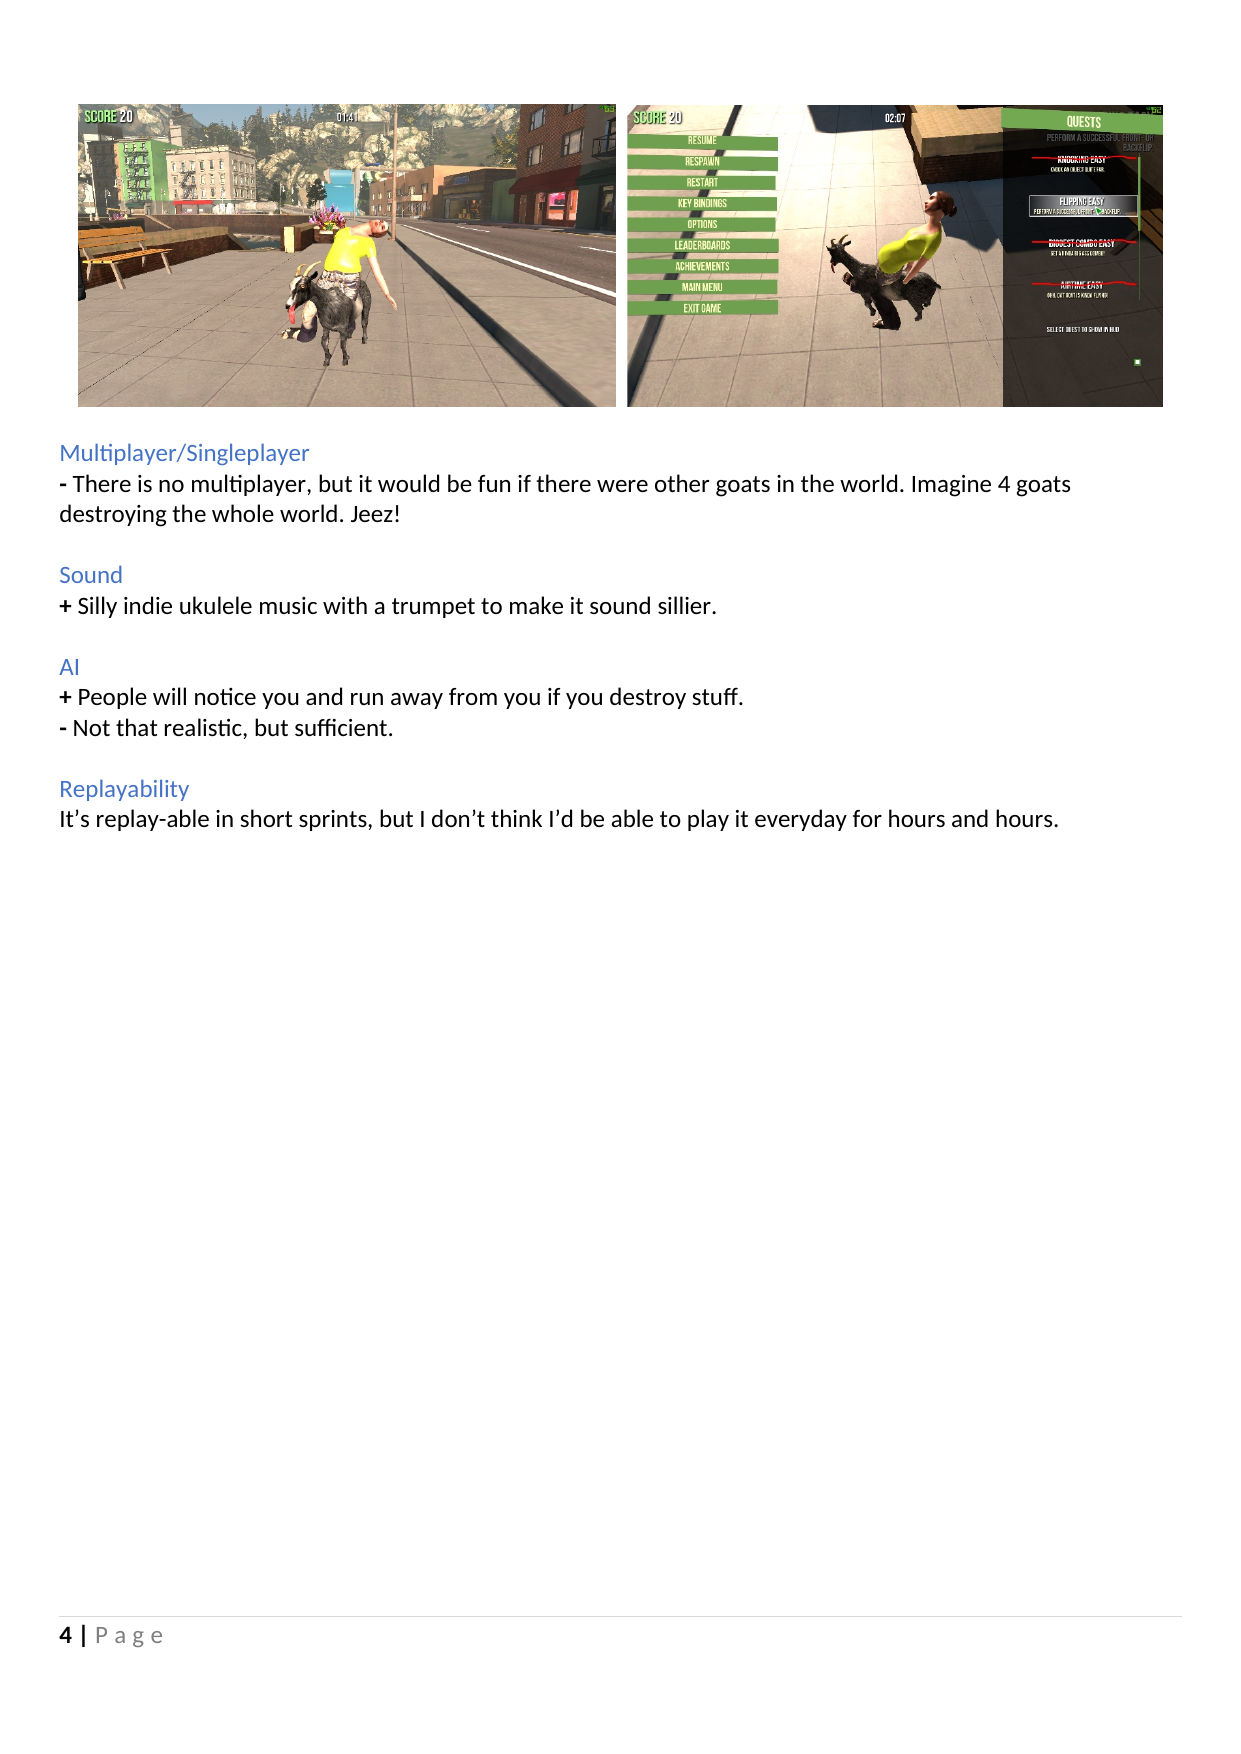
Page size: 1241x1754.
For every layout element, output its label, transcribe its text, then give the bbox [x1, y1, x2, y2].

text Sound [59, 559, 1182, 590]
text + People will notice you and run away from you if you destroy stuff. [59, 682, 1182, 712]
picture [78, 104, 616, 407]
text - Not that realistic, but sufficient. [59, 712, 1182, 743]
text AI [59, 651, 1182, 682]
text It’s replay-able in short sprints, but I don’t think I’d be able to play it everyday for hours and hours. [59, 804, 1182, 834]
text Multiplayer/Singleplayer [59, 437, 1182, 468]
text Replayability [59, 773, 1182, 804]
picture [627, 105, 1163, 407]
text - There is no multiplayer, but it would be fun if there were other goats in the world. Imagine 4 goats destroying the whole world. Jeez! [59, 468, 1182, 529]
text + Silly indie ukulele music with a trumpet to make it sound sillier. [59, 590, 1182, 621]
